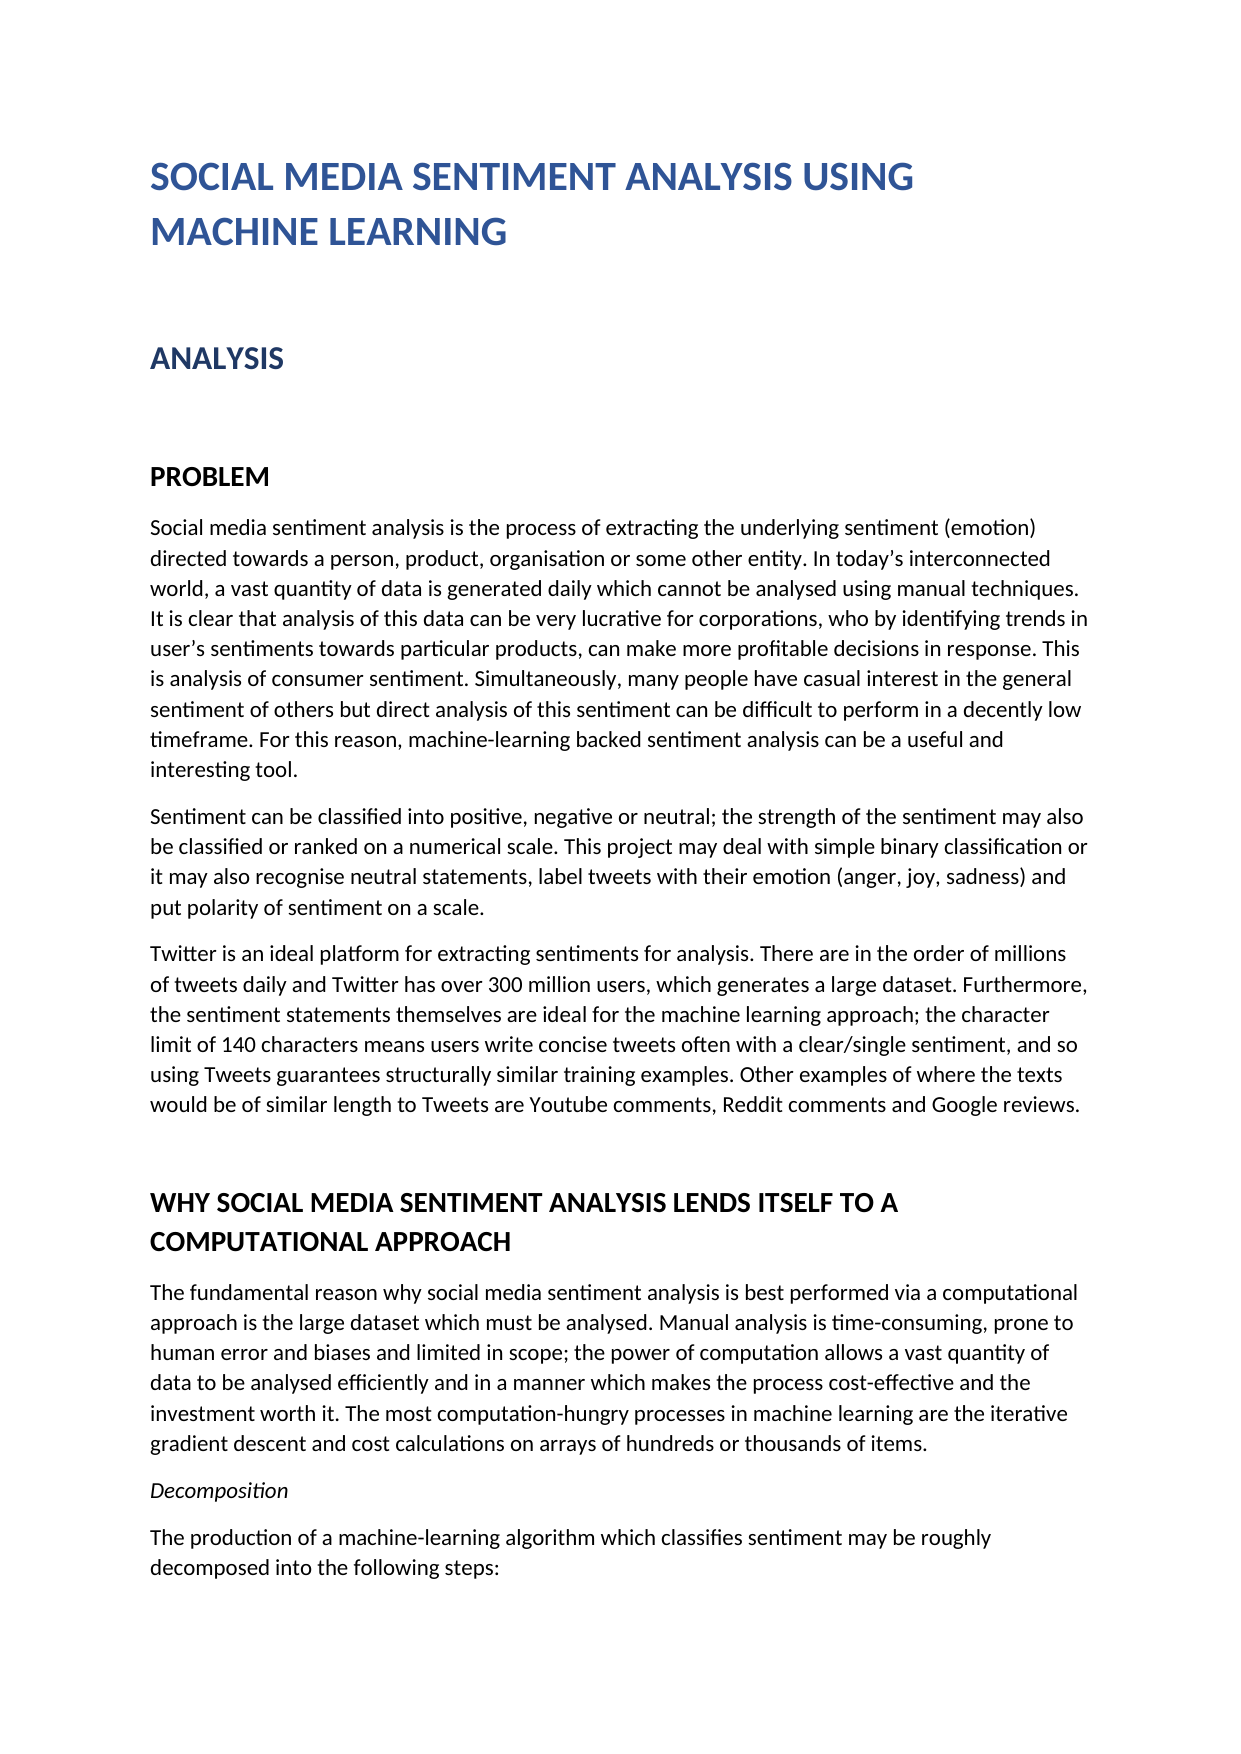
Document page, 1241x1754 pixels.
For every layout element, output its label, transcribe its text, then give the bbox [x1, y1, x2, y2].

text Decomposition [150, 1476, 1090, 1504]
text The production of a machine-learning algorithm which classifies sentiment may be roughly decomposed into the following steps: [150, 1523, 1090, 1581]
text WHY SOCIAL MEDIA SENTIMENT ANALYSIS LENDS ITSELF TO A COMPUTATIONAL APPROACH [150, 1184, 1090, 1258]
text SOCIAL MEDIA SENTIMENT ANALYSIS USING MACHINE LEARNING [150, 150, 1090, 256]
text PROBLEM [150, 458, 1090, 494]
text ANALYSIS [150, 337, 1090, 378]
text Social media sentiment analysis is the process of extracting the underlying sentiment (emotion) directed towards a person, product, organisation or some other entity. In today’s interconnected world, a vast quantity of data is generated daily which cannot be analysed using manual techniques. It is clear that analysis of this data can be very lucrative for corporations, who by identifying trends in user’s sentiments towards particular products, can make more profitable decisions in response. This is analysis of consumer sentiment. Simultaneously, many people have casual interest in the general sentiment of others but direct analysis of this sentiment can be difficult to perform in a decently low timeframe. For this reason, machine-learning backed sentiment analysis can be a useful and interesting tool. [150, 513, 1090, 783]
text The fundamental reason why social media sentiment analysis is best performed via a computational approach is the large dataset which must be analysed. Manual analysis is time-consuming, prone to human error and biases and limited in scope; the power of computation allows a vast quantity of data to be analysed efficiently and in a manner which makes the process cost-effective and the investment worth it. The most computation-hungry processes in machine learning are the iterative gradient descent and cost calculations on arrays of hundreds or thousands of items. [150, 1278, 1090, 1457]
text Sentiment can be classified into positive, negative or neutral; the strength of the sentiment may also be classified or ranked on a numerical scale. This project may deal with simple binary classification or it may also recognise neutral statements, label tweets with their emotion (anger, joy, sadness) and put polarity of sentiment on a scale. [150, 802, 1090, 921]
text Twitter is an ideal platform for extracting sentiments for analysis. There are in the order of millions of tweets daily and Twitter has over 300 million users, which generates a large dataset. Furthermore, the sentiment statements themselves are ideal for the machine learning approach; the character limit of 140 characters means users write concise tweets often with a clear/single sentiment, and so using Tweets guarantees structurally similar training examples. Other examples of where the texts would be of similar length to Tweets are Youtube comments, Reddit comments and Google reviews. [150, 939, 1090, 1118]
